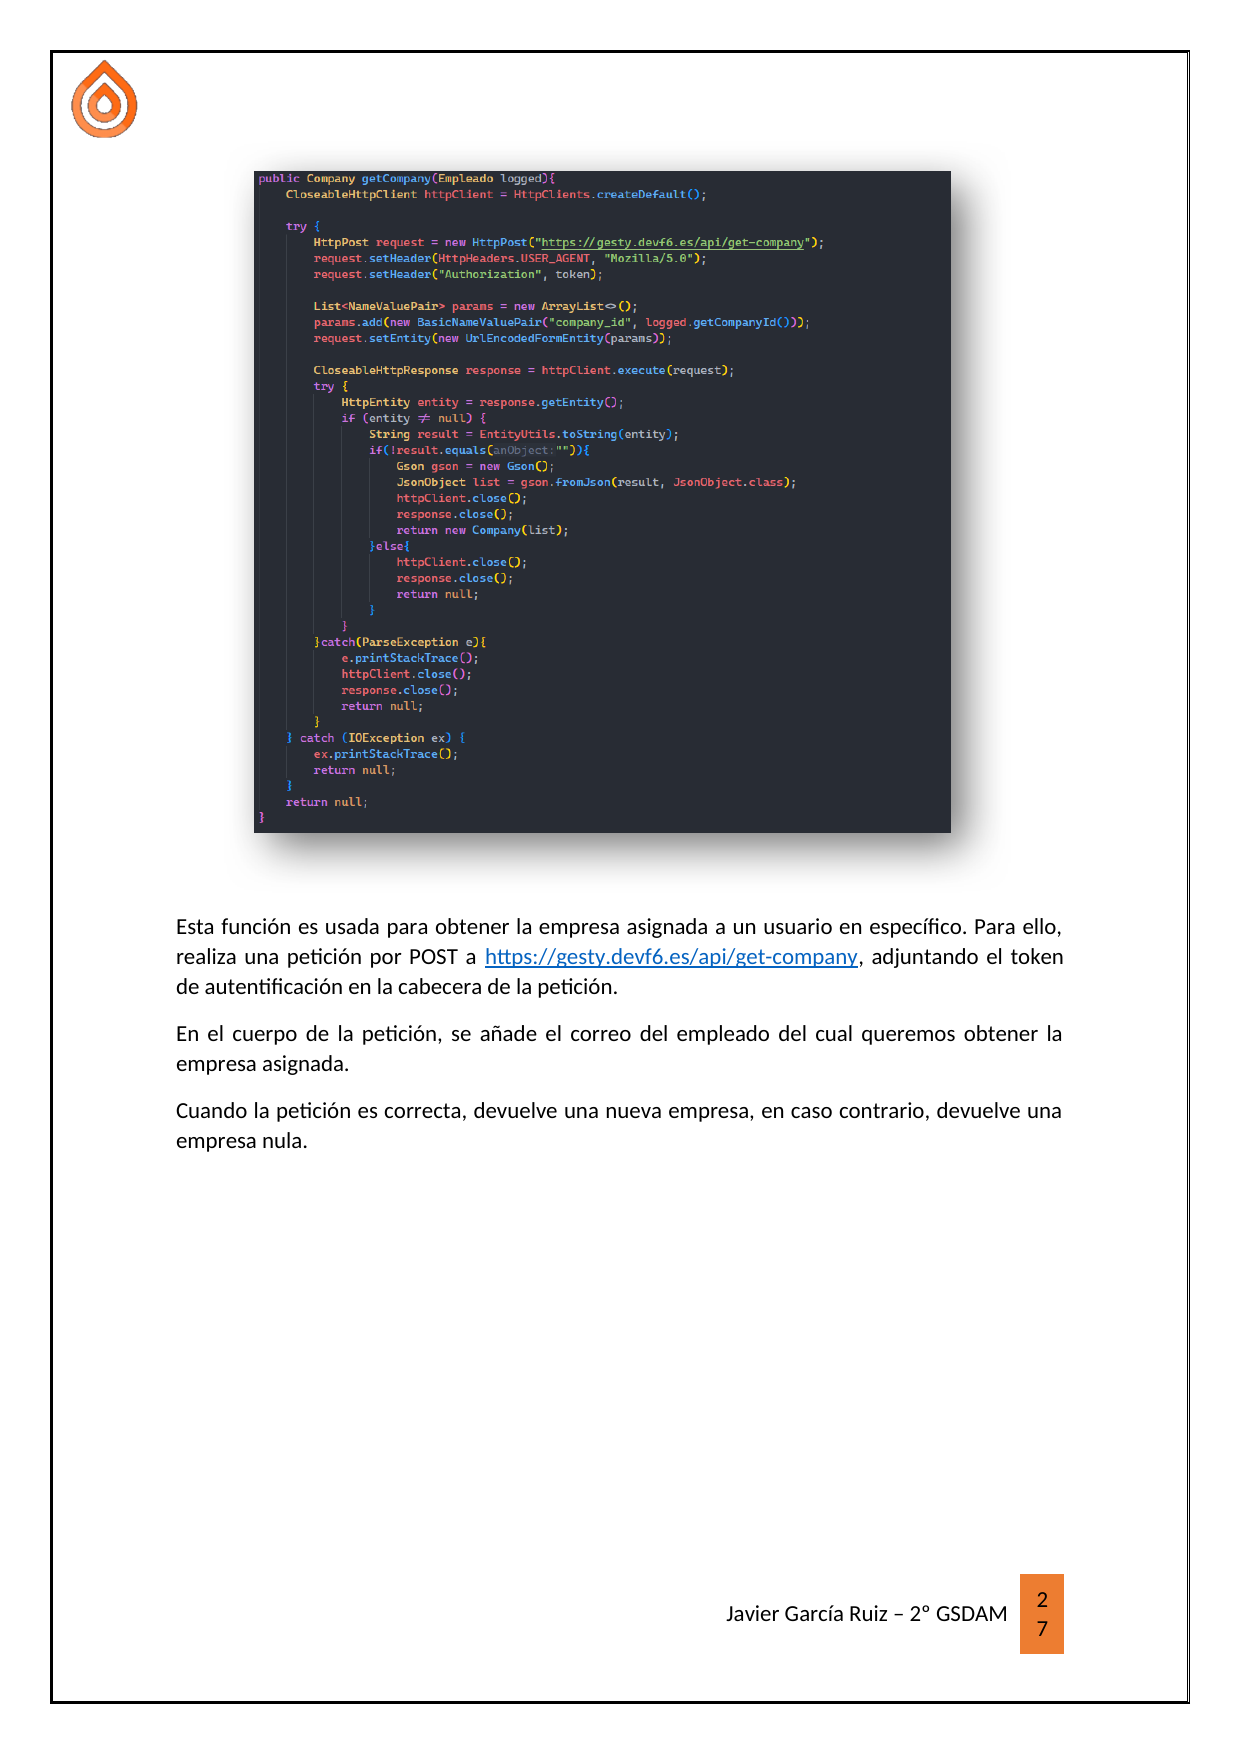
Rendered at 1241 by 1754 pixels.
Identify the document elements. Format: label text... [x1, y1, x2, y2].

text Esta función es usada para obtener la empresa asignada a un usuario en específico. Para ello, realiza una petición por POST a https://gesty.devf6.es/api/get-company, adjuntando el token de autentificación en la cabecera de la petición. [176, 970, 1064, 1000]
text En el cuerpo de la petición, se añade el correo del empleado del cual queremos obtener la empresa asignada. [176, 1047, 1064, 1077]
picture [254, 171, 951, 833]
text Cuando la petición es correcta, devuelve una nueva empresa, en caso contrario, devuelve una empresa nula. [176, 1124, 1064, 1154]
picture [64, 58, 143, 137]
